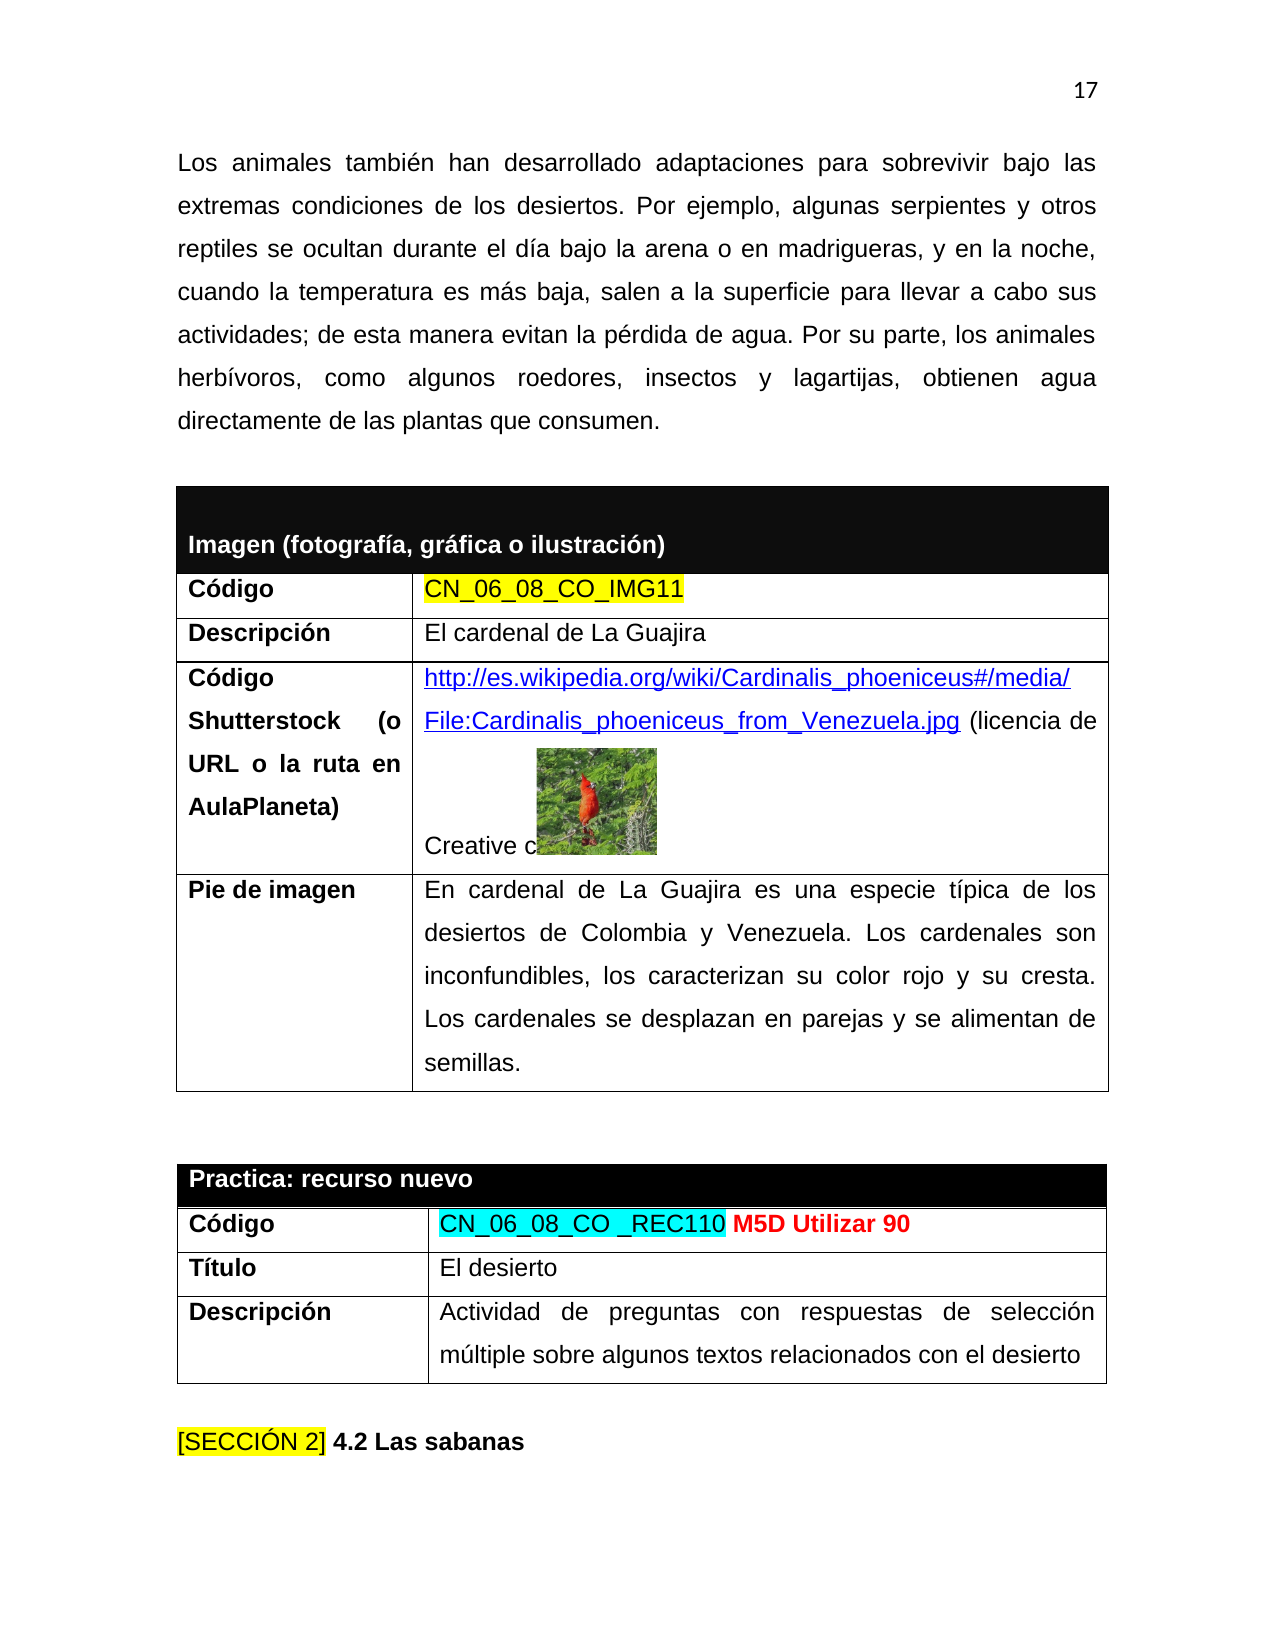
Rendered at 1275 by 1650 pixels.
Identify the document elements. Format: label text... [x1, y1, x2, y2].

text [SECCIÓN 2] 4.2 Las sabanas [326, 1427, 1098, 1456]
table_cell Código Shutterstock (o URL o la ruta en AulaPlaneta) [177, 663, 412, 874]
table_cell Código [177, 574, 412, 617]
text Los animales también han desarrollado adaptaciones para sobrevivir bajo las extremas condiciones de los desiertos. Por ejemplo, algunas serpientes y otros reptiles se ocultan durante el día bajo la arena o en madrigueras, y en la noche, cuando la temperatura es más baja, salen a la superficie para llevar a cabo sus actividades; de esta manera evitan la pérdida de agua. Por su parte, los animales herbívoros, como algunos roedores, insectos y lagartijas, obtienen agua directamente de las plantas que consumen. [177, 148, 1098, 435]
table_cell CN_06_08_CO _REC110 M5D Utilizar 90 [429, 1209, 1106, 1252]
picture [536, 748, 657, 855]
table_cell Código [178, 1209, 428, 1252]
table_cell Descripción [178, 1297, 428, 1383]
table_cell Descripción [177, 619, 412, 661]
table_header Practica: recurso nuevo [178, 1165, 1106, 1207]
table_cell El desierto [429, 1253, 1106, 1296]
table_cell El cardenal de La Guajira [413, 619, 1108, 661]
table_cell CN_06_08_CO_IMG11 [413, 574, 1108, 617]
table_header Imagen (fotografía, gráfica o ilustración) [177, 487, 1108, 573]
table_cell Actividad de preguntas con respuestas de selección múltiple sobre algunos textos relacionados con el desierto [429, 1297, 1106, 1383]
table_cell http://es.wikipedia.org/wiki/Cardinalis_phoeniceus#/media/File:Cardinalis_phoeniceus_from_Venezuela.jpg (licencia de Creative c [413, 663, 1108, 874]
table_cell Título [178, 1253, 428, 1296]
table_cell Pie de imagen [177, 875, 412, 1091]
table_cell En cardenal de La Guajira es una especie típica de los desiertos de Colombia y Venezuela. Los cardenales son inconfundibles, los caracterizan su color rojo y su cresta. Los cardenales se desplazan en parejas y se alimentan de semillas. [413, 875, 1108, 1091]
